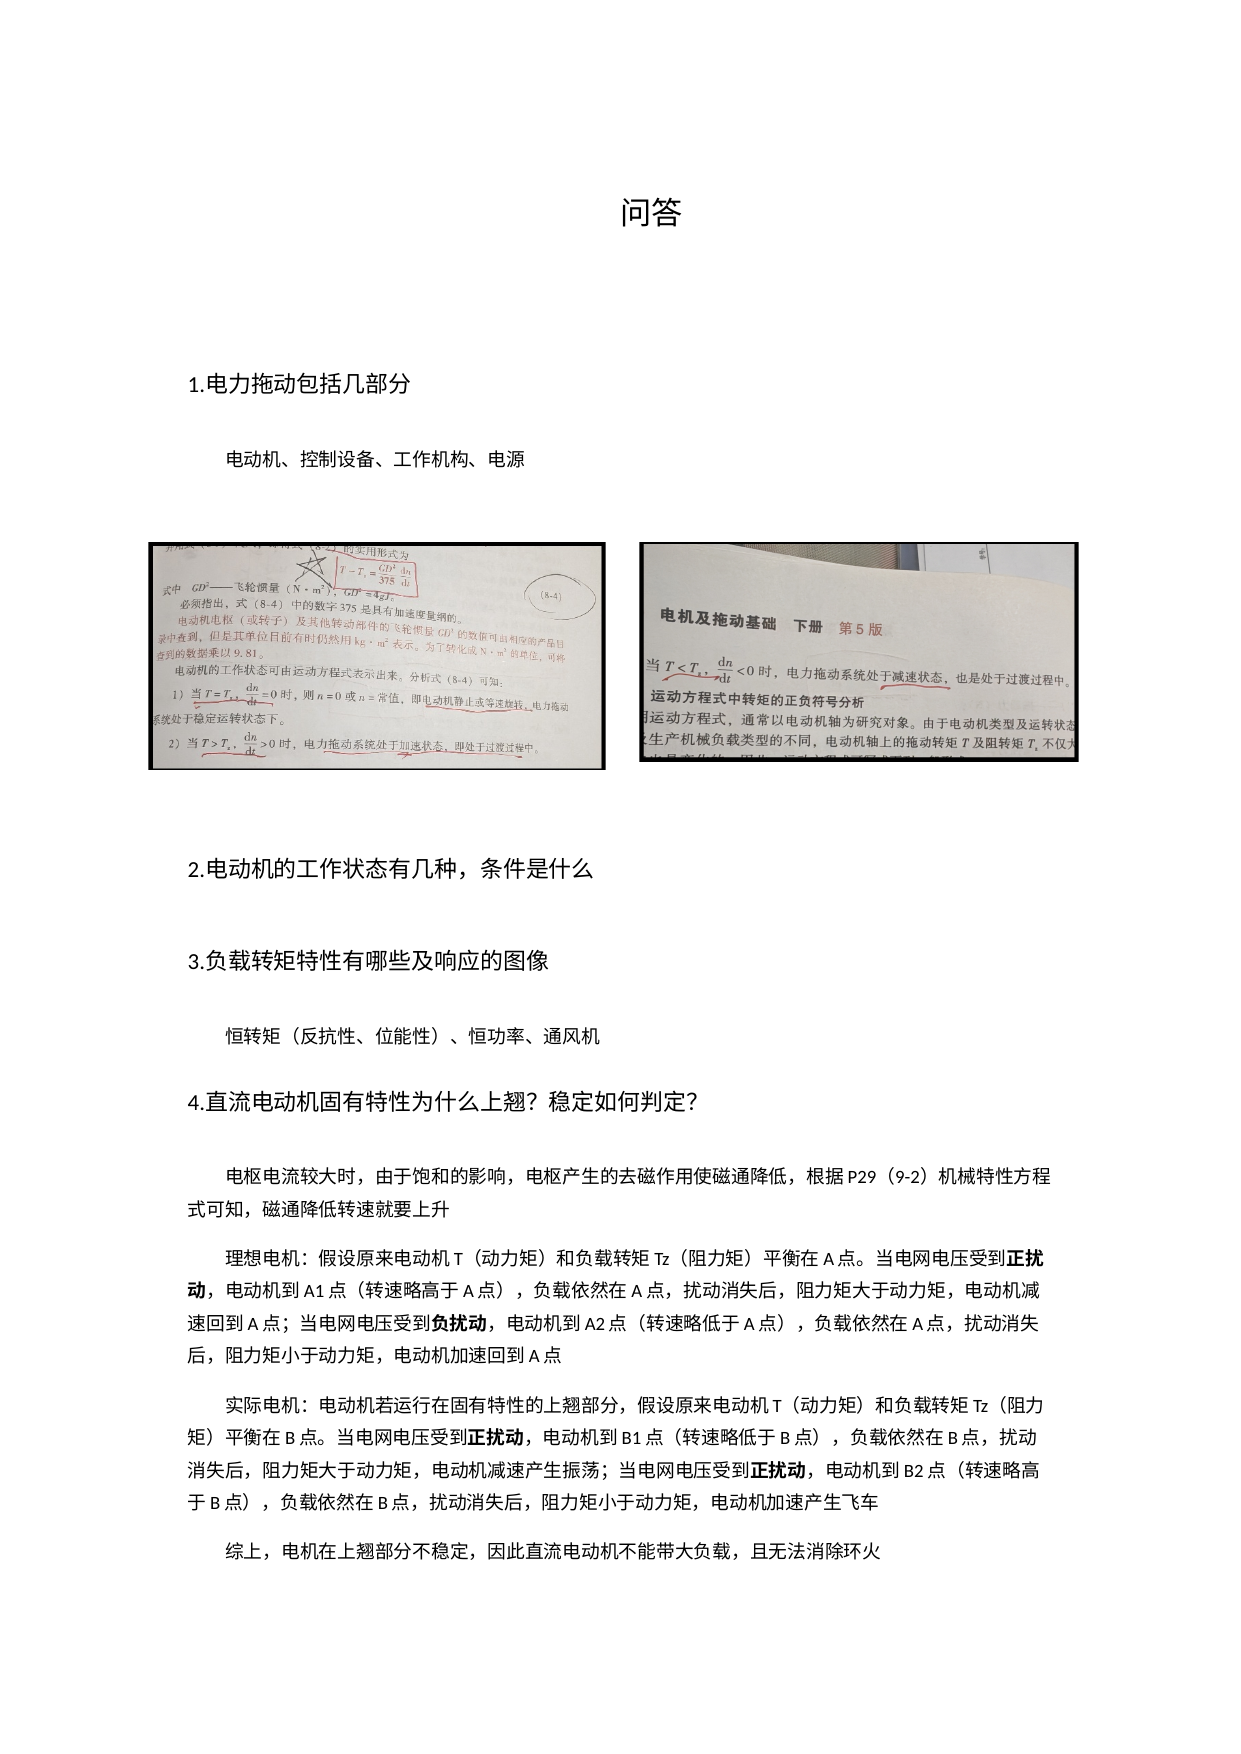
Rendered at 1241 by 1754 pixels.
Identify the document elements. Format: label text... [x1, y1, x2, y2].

subtitle 直流电动机固有特性为什么上翘？稳定如何判定？ [187, 1068, 1053, 1133]
picture [148, 542, 606, 770]
text 电枢电流较大时，由于饱和的影响，电枢产生的去磁作用使磁通降低，根据P29（9-2）机械特性方程式可知，磁通降低转速就要上升 [187, 1159, 1053, 1224]
text 电动机、控制设备、工作机构、电源 [187, 442, 1053, 474]
text 综上，电机在上翘部分不稳定，因此直流电动机不能带大负载，且无法消除环火 [187, 1534, 1053, 1567]
text 理想电机：假设原来电动机T（动力矩）和负载转矩Tz（阻力矩）平衡在A点。当电网电压受到正扰动，电动机到A1点（转速略高于A点），负载依然在A点，扰动消失后，阻力矩大于动力矩，电动机减速回到A点；当电网电压受到负扰动，电动机到A2点（转速略低于A点），负载依然在A点，扰动消失后，阻力矩小于动力矩，电动机加速回到A点 [187, 1241, 1053, 1371]
text 问答 [187, 178, 1053, 243]
text 恒转矩（反抗性、位能性）、恒功率、通风机 [187, 1019, 1053, 1051]
picture [639, 542, 1079, 762]
subtitle 负载转矩特性有哪些及响应的图像 [187, 927, 1053, 992]
text 实际电机：电动机若运行在固有特性的上翘部分，假设原来电动机T（动力矩）和负载转矩Tz（阻力矩）平衡在B点。当电网电压受到正扰动，电动机到B1点（转速略低于B点），负载依然在B点，扰动消失后，阻力矩大于动力矩，电动机减速产生振荡；当电网电压受到正扰动，电动机到B2点（转速略高于B点），负载依然在B点，扰动消失后，阻力矩小于动力矩，电动机加速产生飞车 [187, 1388, 1053, 1518]
subtitle 电力拖动包括几部分 [187, 350, 1053, 415]
